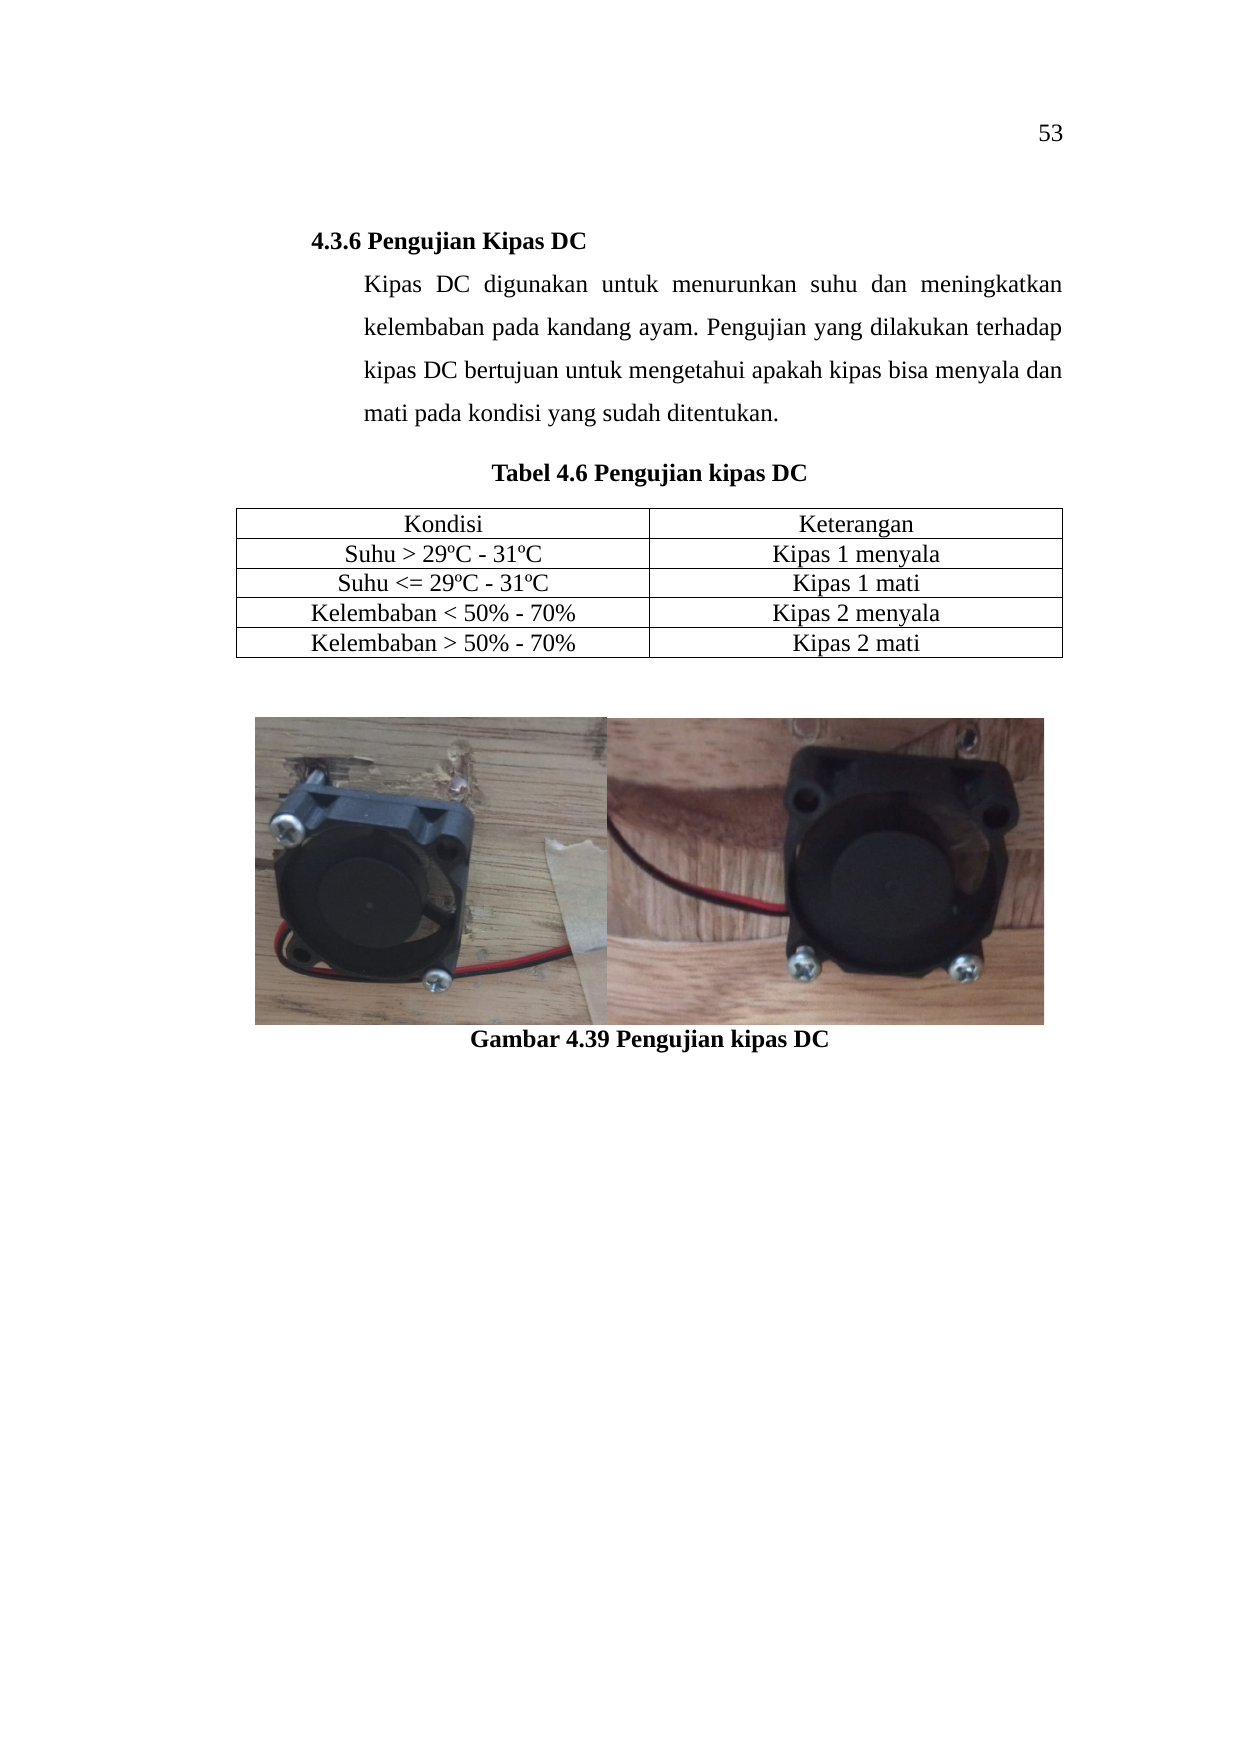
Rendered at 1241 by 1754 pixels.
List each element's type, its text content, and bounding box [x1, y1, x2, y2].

table_cell Suhu <= 29ºC - 31ºC [237, 569, 649, 597]
table_cell Kipas 2 mati [650, 628, 1062, 657]
text Kipas DC digunakan untuk menurunkan suhu dan meningkatkan kelembaban pada kandang ayam. Pengujian yang dilakukan terhadap kipas DC bertujuan untuk mengetahui apakah kipas bisa menyala dan mati pada kondisi yang sudah ditentukan. [364, 269, 1063, 427]
table_cell Kelembaban < 50% - 70% [237, 598, 649, 627]
table_cell Kipas 1 mati [650, 569, 1062, 597]
table_cell Kelembaban > 50% - 70% [237, 628, 649, 657]
table_cell Kipas 1 menyala [650, 539, 1062, 567]
picture [255, 717, 1045, 1025]
text Tabel 4.6 Pengujian kipas DC [236, 458, 1063, 487]
table_cell Suhu > 29ºC - 31ºC [237, 539, 649, 567]
table_header Kondisi [237, 509, 649, 538]
subtitle Pengujian Kipas DC [311, 226, 1063, 255]
table_cell Kipas 2 menyala [650, 598, 1062, 627]
table_header Keterangan [650, 509, 1062, 538]
